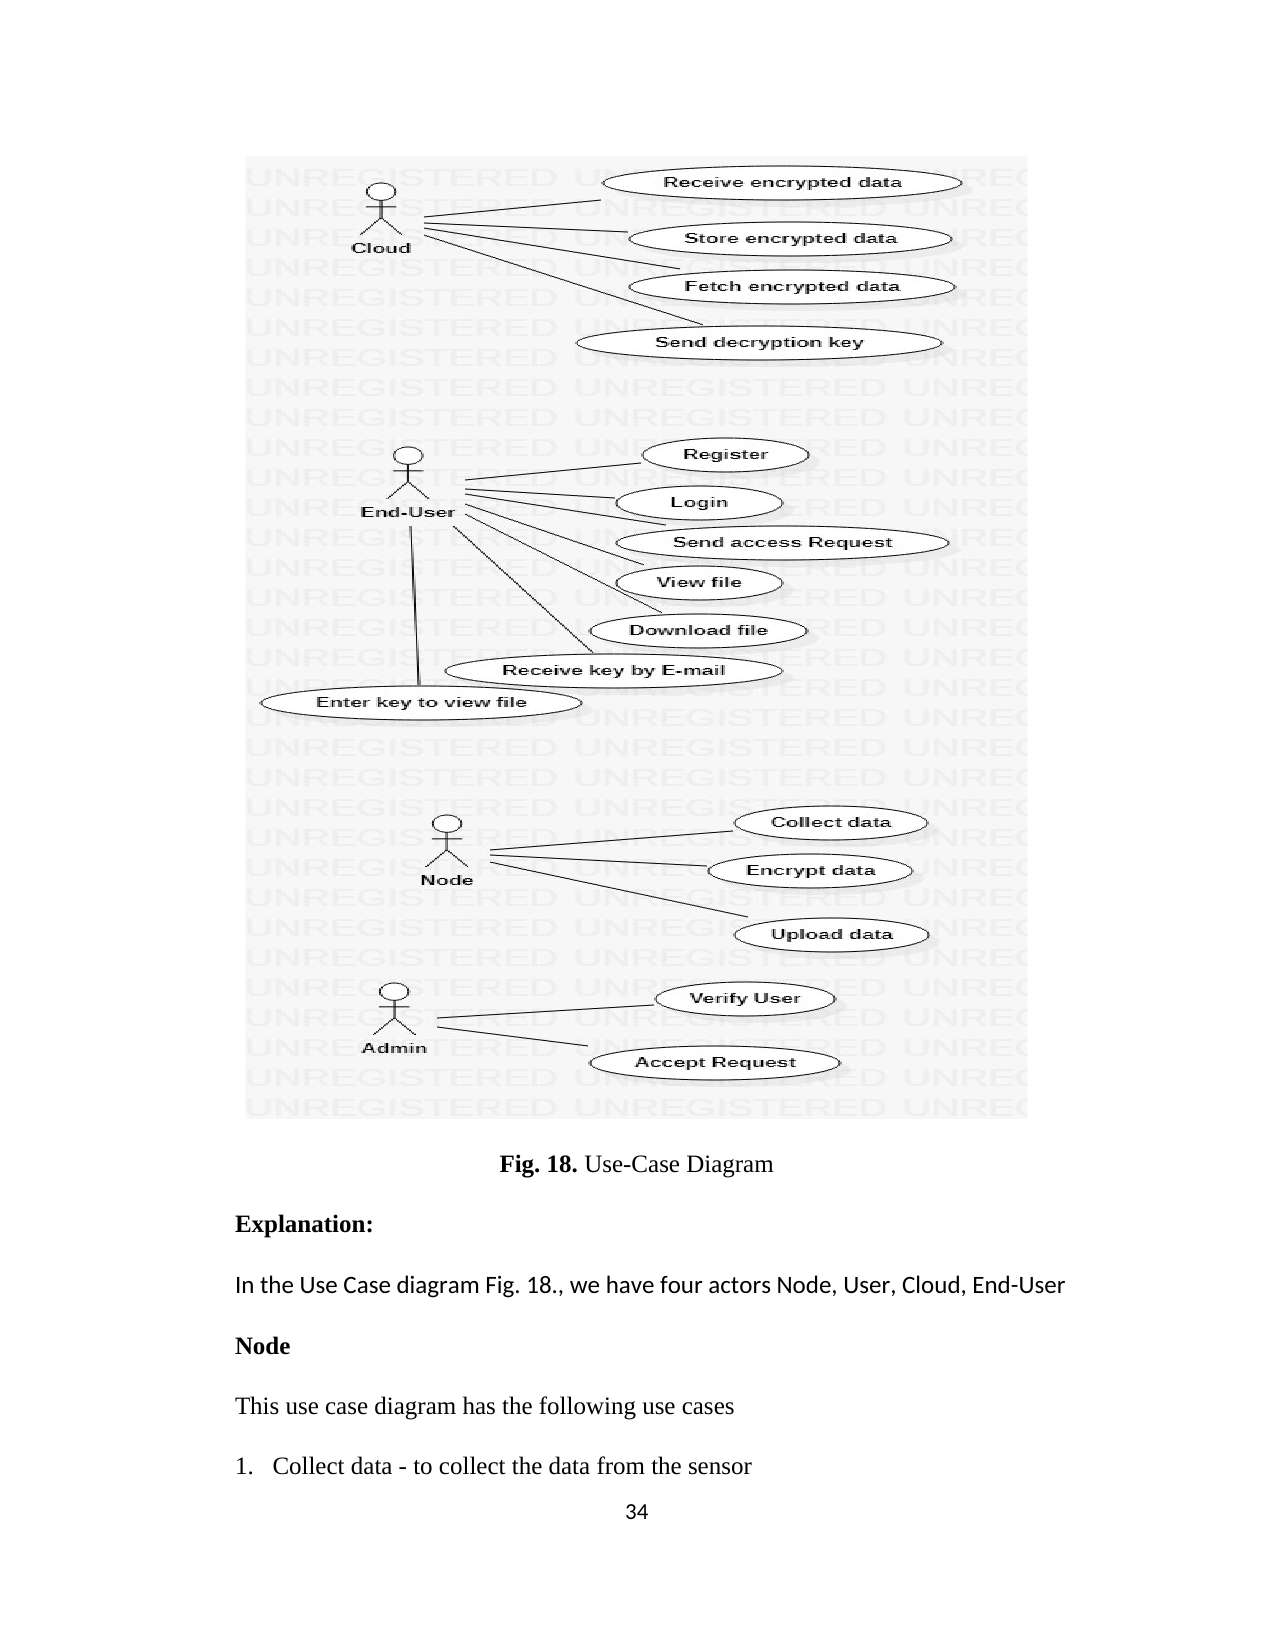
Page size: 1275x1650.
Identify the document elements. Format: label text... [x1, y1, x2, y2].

text In the Use Case diagram Fig. 18., we have four actors Node, User, Cloud, End-User [235, 1269, 1156, 1299]
list Collect data - to collect the data from the sensor [235, 1451, 1156, 1479]
text Fig. 18. Use-Case Diagram [117, 1149, 1156, 1178]
text Node [235, 1331, 1156, 1360]
text Explanation: [235, 1209, 1156, 1238]
picture [245, 156, 1028, 1119]
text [235, 1391, 1156, 1420]
